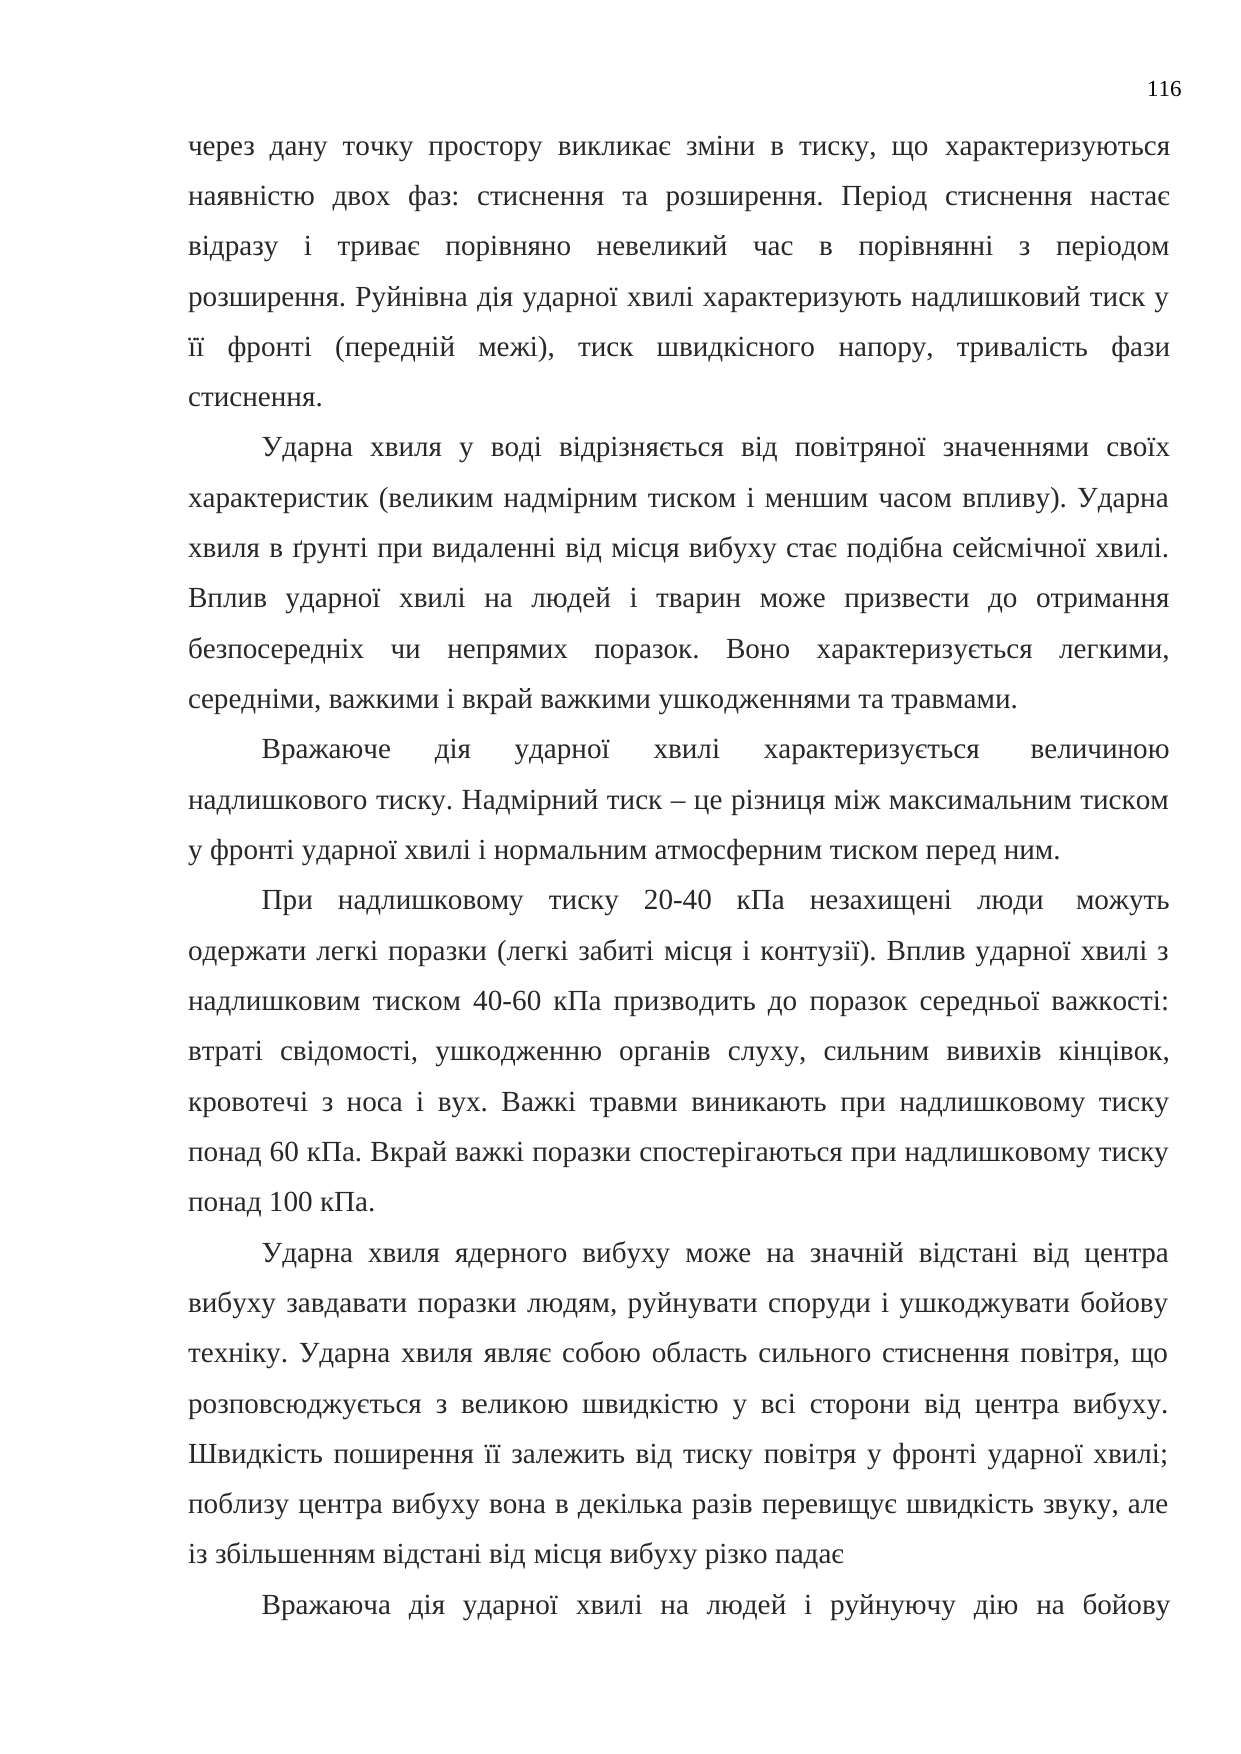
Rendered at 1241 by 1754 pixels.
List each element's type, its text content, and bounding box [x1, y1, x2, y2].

text Вражаюче дія ударної хвилі характеризується величиною надлишкового тиску. Надмірний тиск – це різниця між максимальним тиском у фронті ударної хвилі і нормальним атмосферним тиском перед ним. [188, 732, 1170, 866]
text При надлишковому тиску 20-40 кПа незахищені люди можуть одержати легкі поразки (легкі забиті місця і контузії). Вплив ударної хвилі з надлишковим тиском 40-60 кПа призводить до поразок середньої важкості: втраті свідомості, ушкодженню органів слуху, сильним вивихів кінцівок, кровотечі з носа і вух. Важкі травми виникають при надлишковому тиску понад 60 кПа. Вкрай важкі поразки спостерігаються при надлишковому тиску понад 100 кПа. [188, 882, 1170, 1218]
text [188, 128, 1170, 413]
text Ударна хвиля ядерного вибуху може на значній відстані від центра вибуху завдавати поразки людям, руйнувати споруди і ушкоджувати бойову техніку. Ударна хвиля являє собою область сильного стиснення повітря, що розповсюджується з великою швидкістю у всі сторони від центра вибуху. Швидкість поширення її залежить від тиску повітря у фронті ударної хвилі; поблизу центра вибуху вона в декілька разів перевищує швидкість звуку, але із збільшенням відстані від місця вибуху різко падає [188, 1235, 1169, 1570]
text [188, 1587, 1171, 1621]
text Ударна хвиля у воді відрізняється від повітряної значеннями своїх характеристик (великим надмірним тиском і меншим часом впливу). Ударна хвиля в ґрунті при видаленні від місця вибуху стає подібна сейсмічної хвилі. Вплив ударної хвилі на людей і тварин може призвести до отримання безпосередніх чи непрямих поразок. Воно характеризується легкими, середніми, важкими і вкрай важкими ушкодженнями та травмами. [188, 429, 1170, 715]
